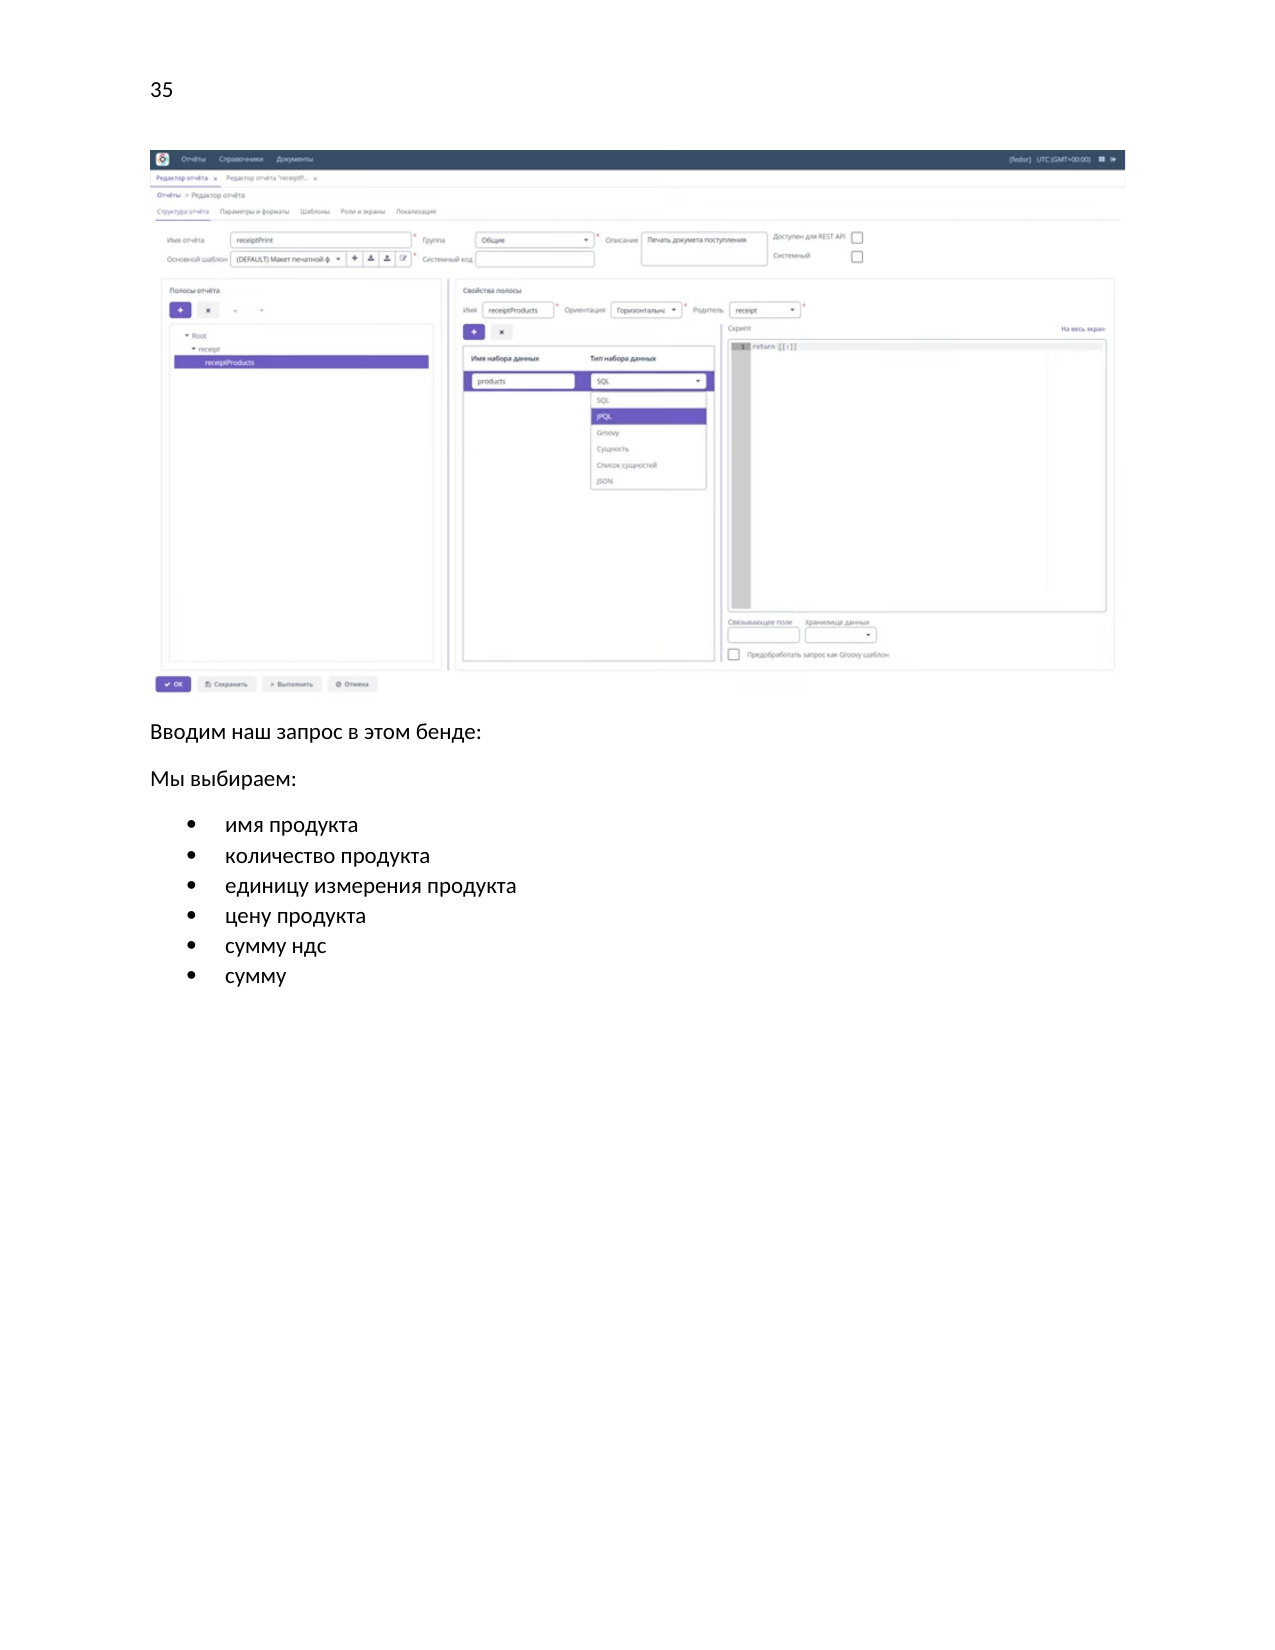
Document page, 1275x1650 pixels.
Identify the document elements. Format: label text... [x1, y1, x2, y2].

text Мы выбираем: [150, 764, 1125, 792]
list количество продукта [187, 841, 1125, 869]
list сумму [187, 962, 1125, 990]
list имя продукта [187, 811, 1125, 839]
text Вводим наш запрос в этом бенде: [150, 717, 1125, 745]
list сумму ндс [187, 931, 1125, 959]
list единицу измерения продукта [187, 871, 1125, 899]
list цену продукта [187, 901, 1125, 929]
picture [150, 150, 1125, 698]
